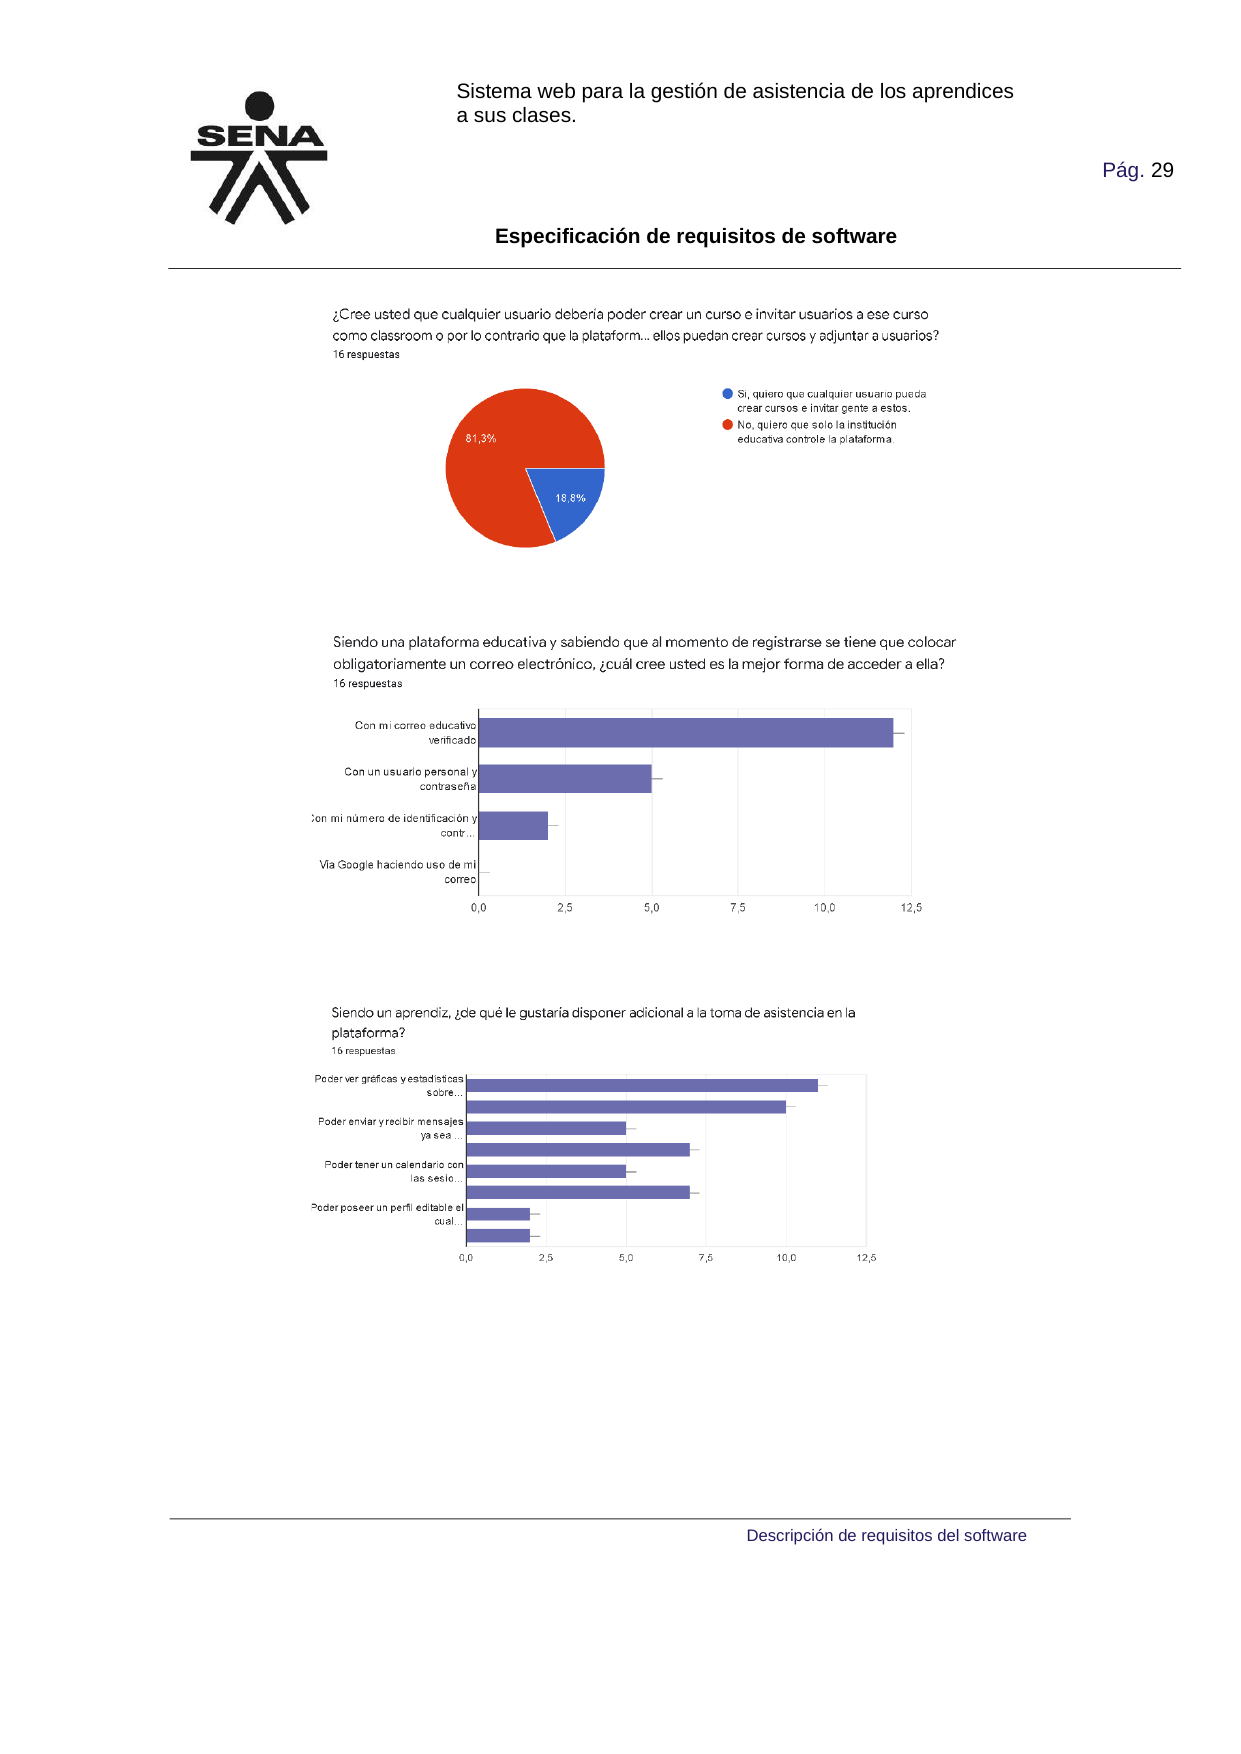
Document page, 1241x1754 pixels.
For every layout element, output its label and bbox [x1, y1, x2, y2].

picture [311, 611, 978, 950]
picture [190, 87, 328, 225]
picture [311, 283, 960, 578]
picture [311, 983, 928, 1297]
